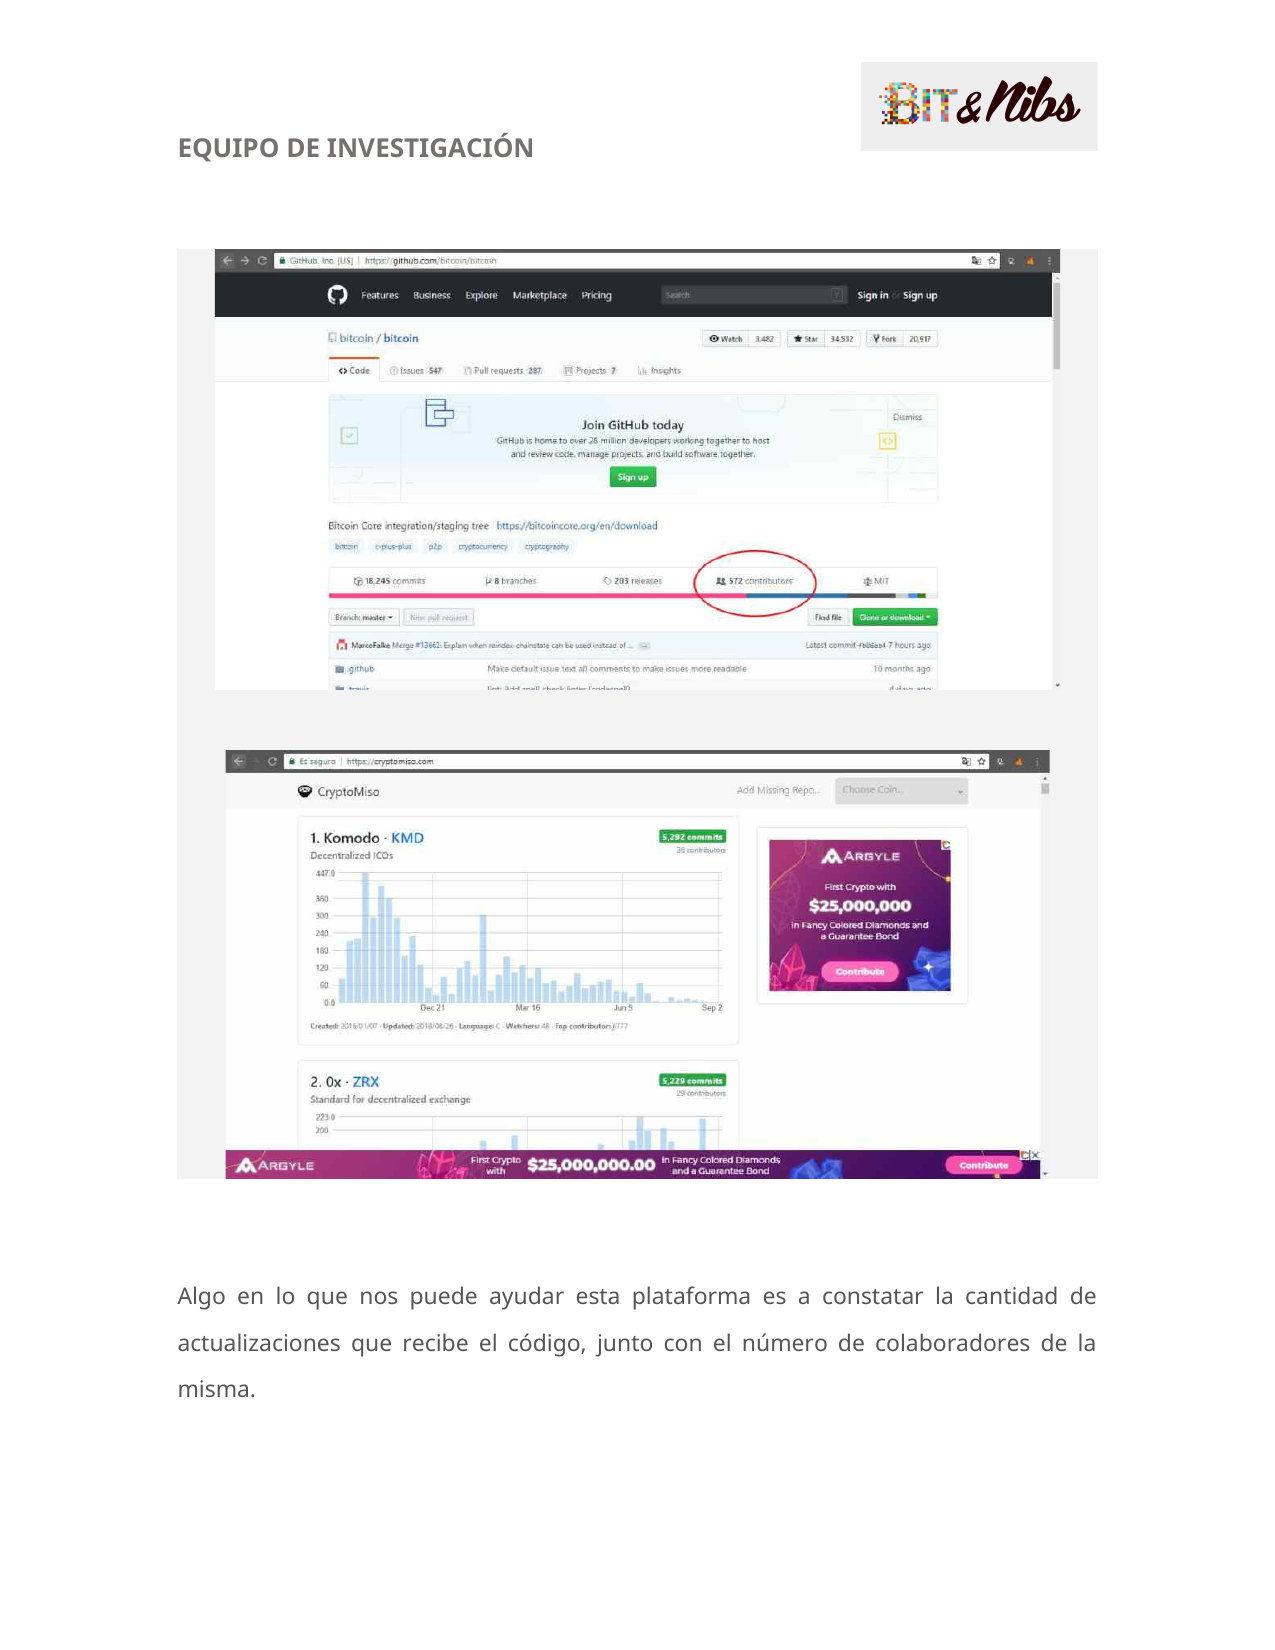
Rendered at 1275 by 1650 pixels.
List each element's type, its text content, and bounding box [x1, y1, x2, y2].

picture [214, 249, 1061, 690]
picture [225, 750, 1050, 1179]
text Algo en lo que nos puede ayudar esta plataforma es a constatar la cantidad de actualizaciones que recibe el código, junto con el número de colaboradores de la misma. [177, 1280, 1098, 1405]
picture [860, 62, 1098, 151]
